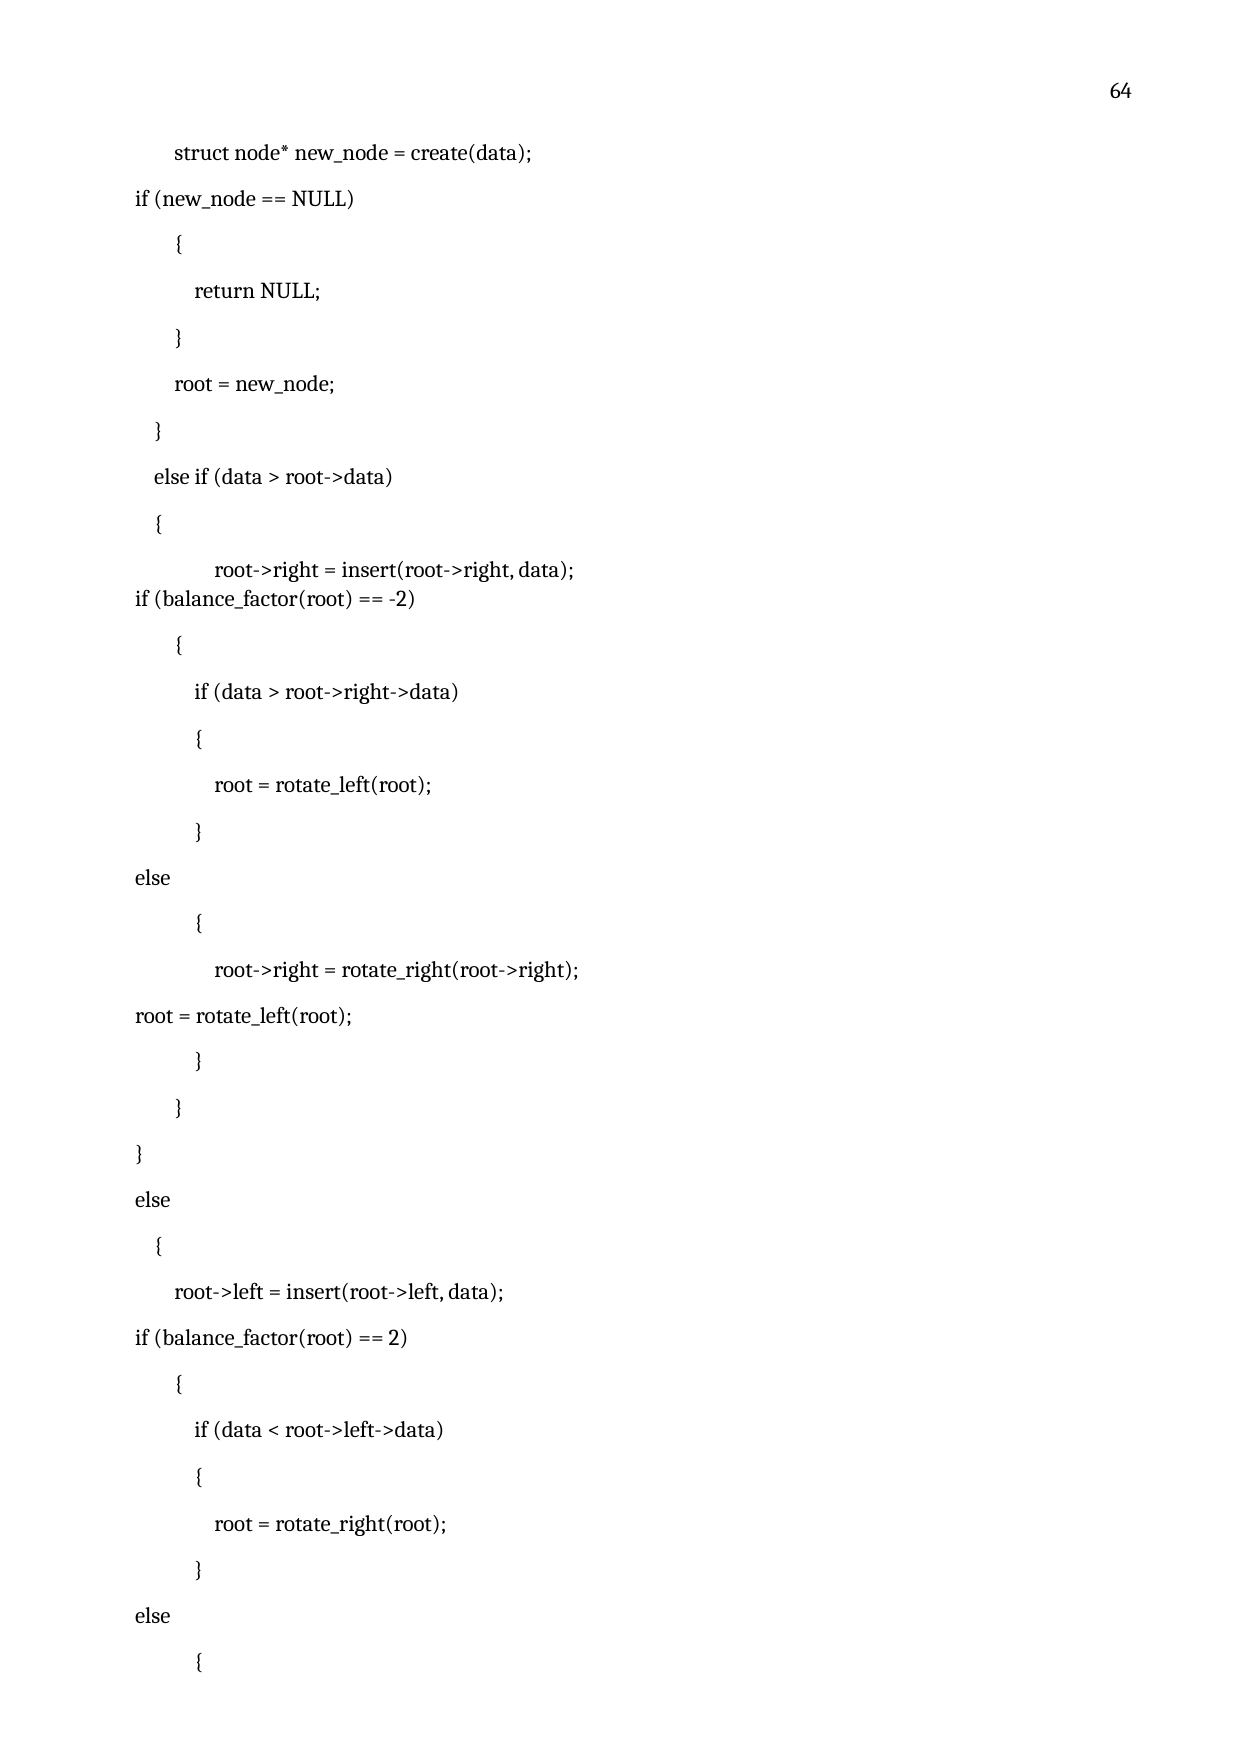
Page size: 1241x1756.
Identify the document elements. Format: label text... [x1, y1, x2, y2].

text } [134, 417, 595, 444]
text } [134, 324, 595, 351]
text struct node* new_node = create(data); if (new_node == NULL) [134, 139, 579, 212]
text { [134, 511, 595, 537]
text root = new_node; [134, 371, 595, 397]
text return NULL; [134, 278, 595, 304]
text if (data > root->right->data) [134, 679, 595, 705]
text } [134, 1048, 595, 1075]
text { [134, 1464, 595, 1490]
text root = rotate_right(root); [134, 1510, 595, 1537]
text } else [134, 1557, 258, 1629]
text { [134, 1371, 595, 1397]
text { [134, 231, 595, 258]
text { [134, 1232, 595, 1259]
text root = rotate_left(root); [134, 772, 595, 798]
text if (data < root->left->data) [134, 1417, 595, 1443]
text } else [134, 818, 258, 891]
text { [134, 1648, 595, 1675]
text root->right = rotate_right(root->right); root = rotate_left(root); [134, 957, 595, 1029]
text root->left = insert(root->left, data); if (balance_factor(root) == 2) [134, 1279, 548, 1351]
text { [134, 632, 595, 658]
text { [134, 910, 595, 936]
text root->right = insert(root->right, data); if (balance_factor(root) == -2) [134, 557, 595, 612]
text { [134, 725, 595, 752]
text else if (data > root->data) [134, 464, 595, 490]
text } } else [134, 1095, 208, 1213]
